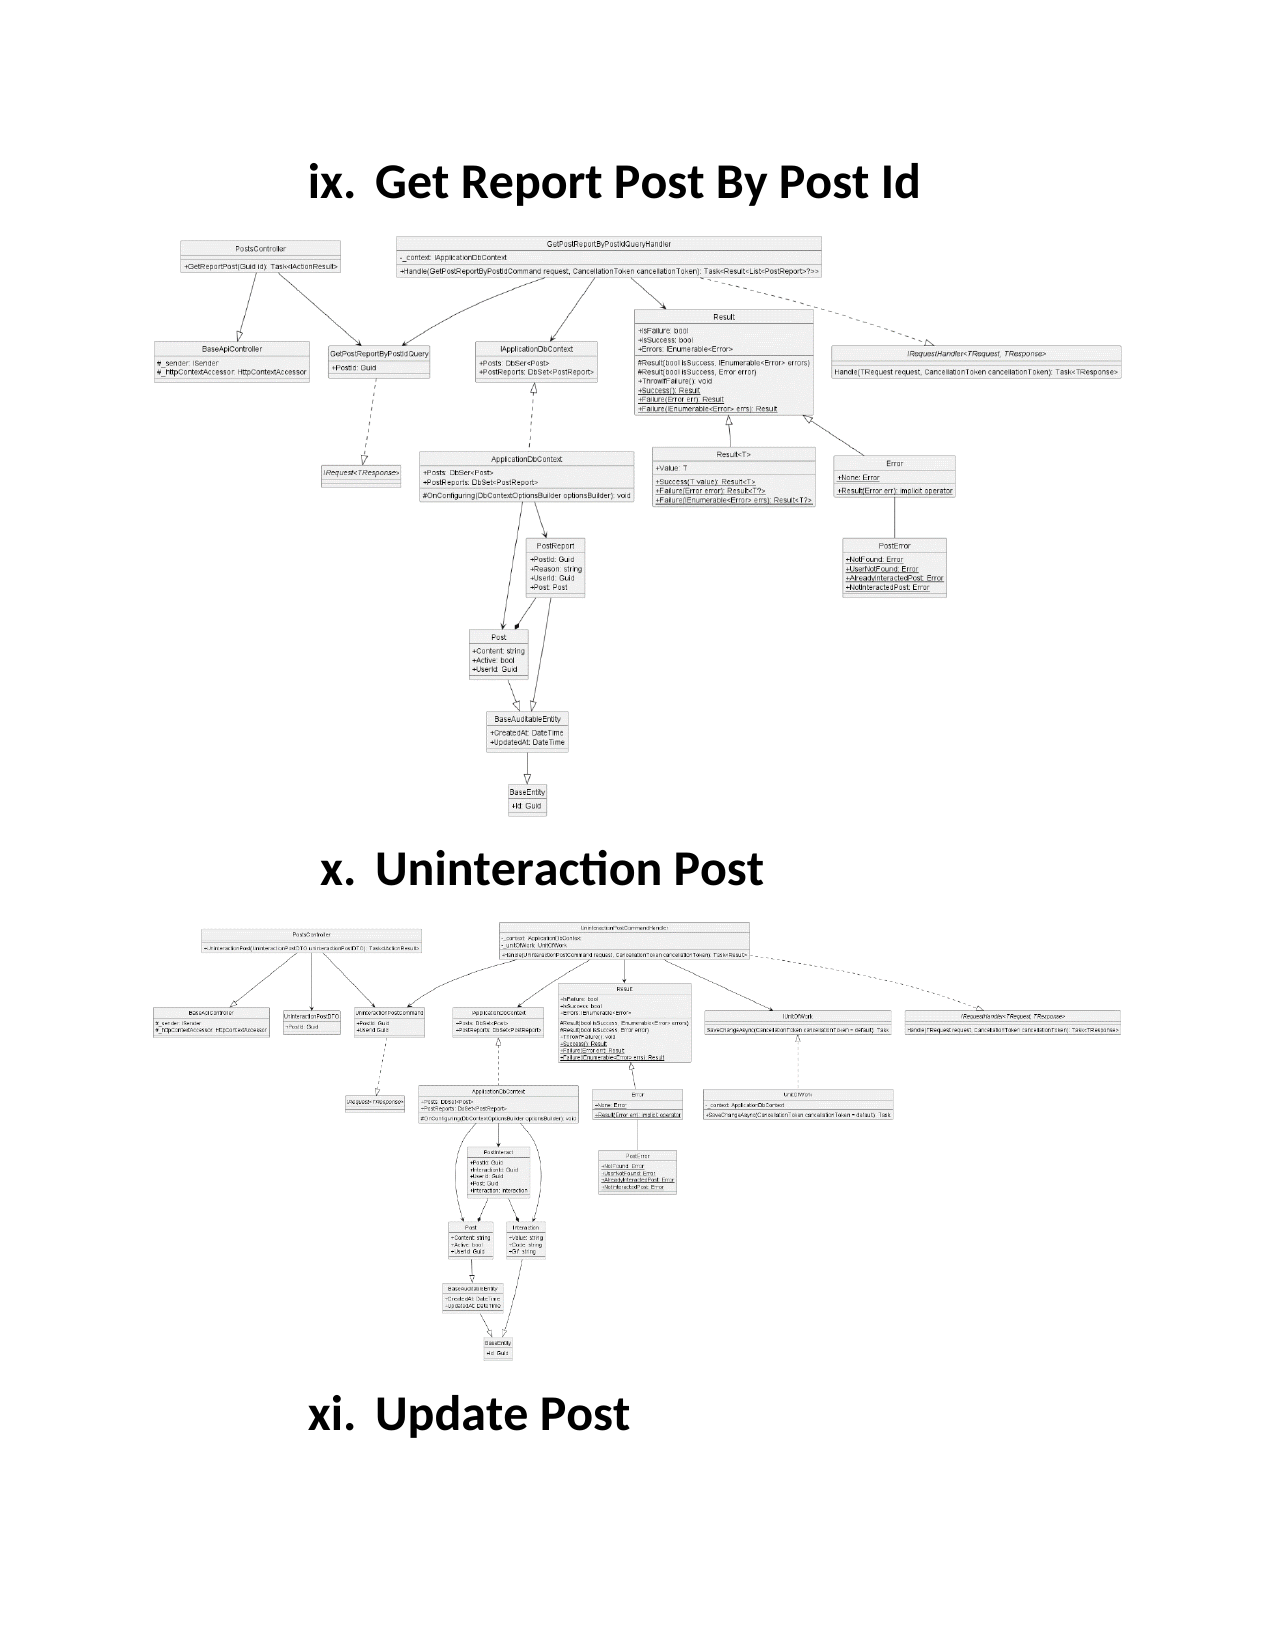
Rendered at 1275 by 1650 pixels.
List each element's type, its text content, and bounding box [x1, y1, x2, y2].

list Update Post [356, 1382, 1125, 1443]
picture [150, 232, 1124, 819]
list Get Report Post By Post Id [356, 150, 1125, 211]
picture [150, 919, 1123, 1363]
list Uninteraction Post [356, 837, 1125, 898]
